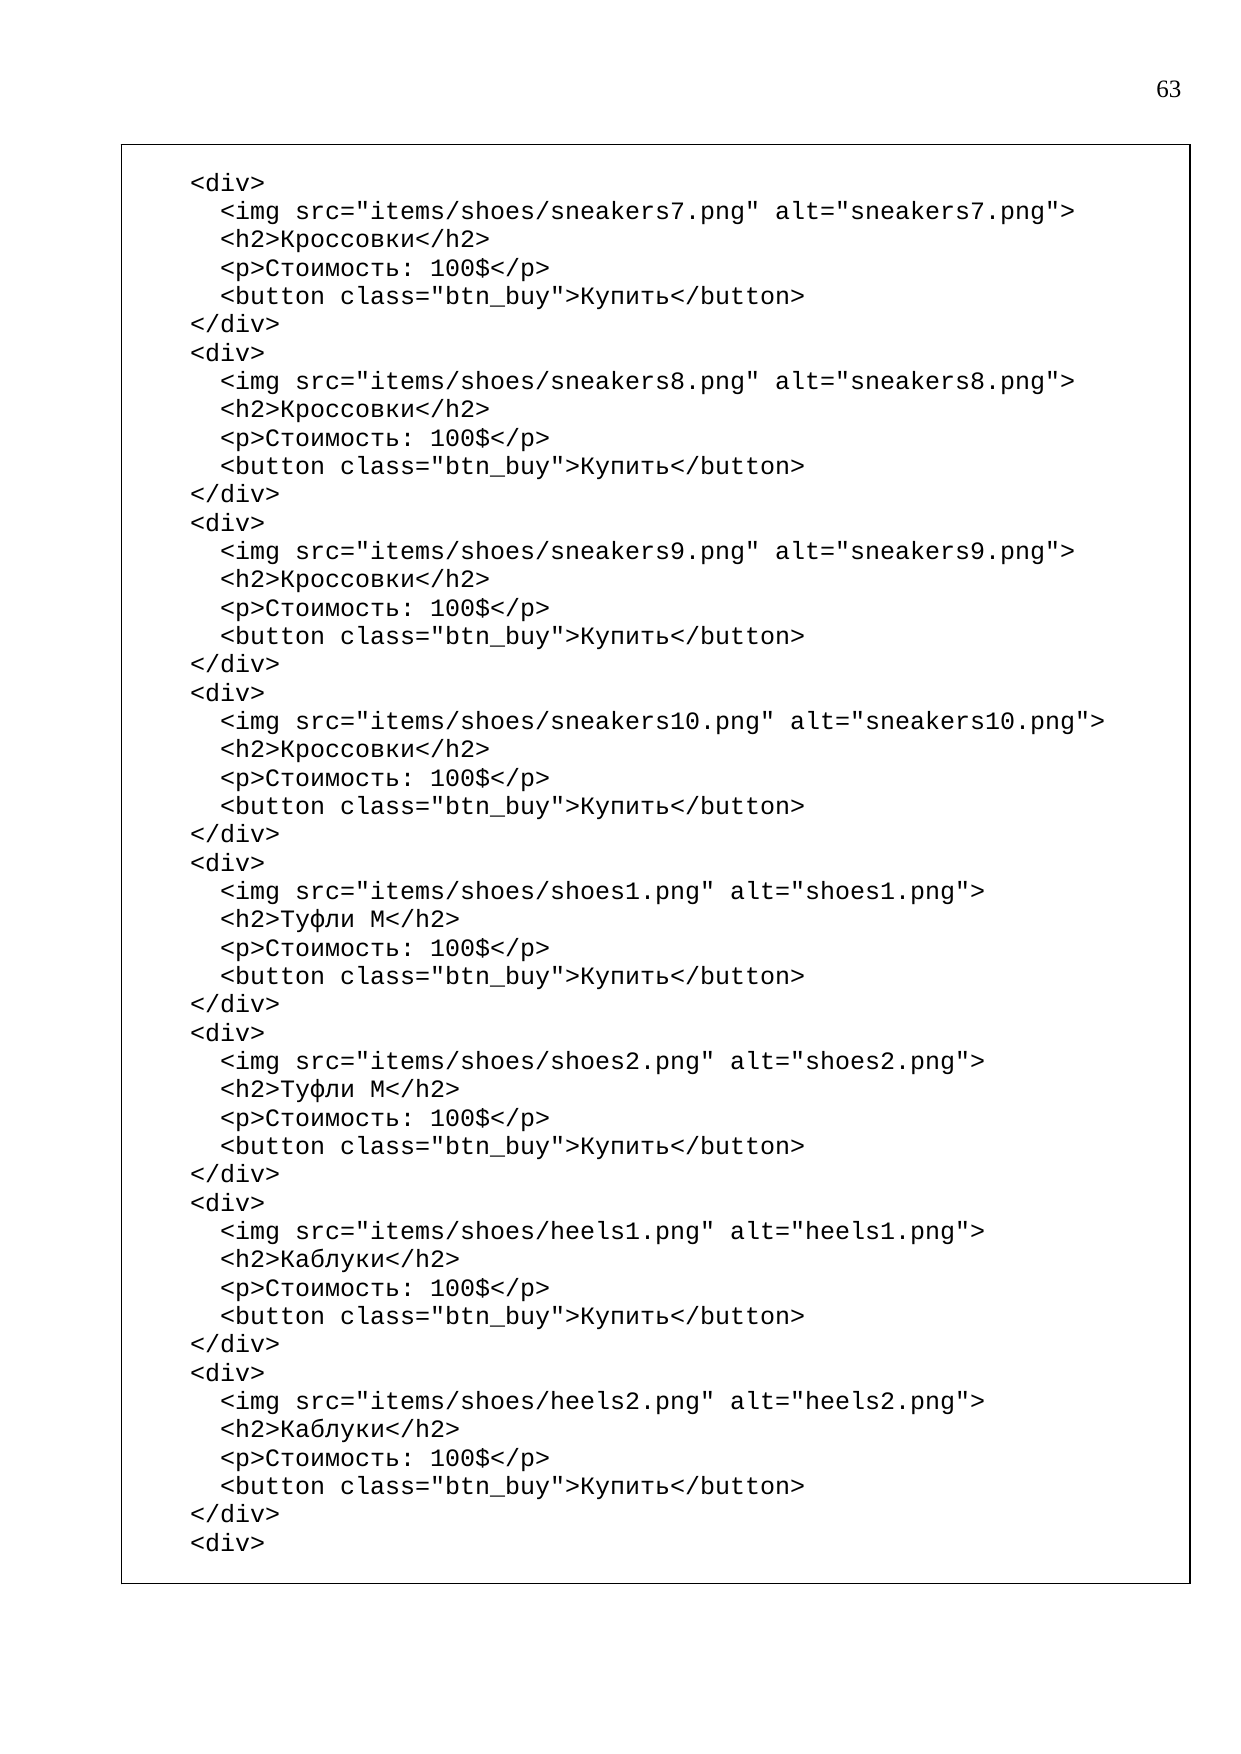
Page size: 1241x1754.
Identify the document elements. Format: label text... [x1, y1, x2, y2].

text </div> [130, 822, 1181, 850]
text <h2>Кроссовки</h2> [130, 567, 1181, 595]
text <h2>Кроссовки</h2> [130, 397, 1181, 425]
text <h2>Туфли М</h2> [130, 1077, 1181, 1105]
text <p>Стоимость: 100$</p> [130, 425, 1181, 453]
text <h2>Каблуки</h2> [130, 1417, 1181, 1445]
text <p>Стоимость: 100$</p> [130, 1105, 1181, 1133]
text <p>Стоимость: 100$</p> [130, 595, 1181, 623]
text <img src="items/shoes/sneakers10.png" alt="sneakers10.png"> [130, 708, 1181, 737]
text <button class="btn_buy">Купить</button> [130, 283, 1181, 312]
text </div> [130, 992, 1181, 1020]
text <p>Стоимость: 100$</p> [130, 935, 1181, 963]
text <img src="items/shoes/heels1.png" alt="heels1.png"> [130, 1218, 1181, 1247]
text </div> [130, 1332, 1181, 1360]
text <img src="items/shoes/heels2.png" alt="heels2.png"> [130, 1388, 1181, 1417]
text <div> [130, 1190, 1181, 1218]
text </div> [130, 482, 1181, 510]
text <div> [130, 510, 1181, 538]
text <button class="btn_buy">Купить</button> [130, 1303, 1181, 1332]
text <img src="items/shoes/shoes1.png" alt="shoes1.png"> [130, 878, 1181, 907]
text <h2>Кроссовки</h2> [130, 227, 1181, 255]
text <button class="btn_buy">Купить</button> [130, 793, 1181, 822]
text <p>Стоимость: 100$</p> [130, 1275, 1181, 1303]
text <img src="items/shoes/sneakers9.png" alt="sneakers9.png"> [130, 538, 1181, 567]
text <button class="btn_buy">Купить</button> [130, 453, 1181, 482]
text </div> [130, 652, 1181, 680]
text <div> [130, 680, 1181, 708]
text <button class="btn_buy">Купить</button> [130, 1473, 1181, 1502]
text <div> [130, 1020, 1181, 1048]
text <button class="btn_buy">Купить</button> [130, 963, 1181, 992]
text <div> [130, 1360, 1181, 1388]
text <button class="btn_buy">Купить</button> [130, 1133, 1181, 1162]
text <h2>Туфли М</h2> [130, 907, 1181, 935]
text <p>Стоимость: 100$</p> [130, 765, 1181, 793]
text </div> [130, 1162, 1181, 1190]
text <button class="btn_buy">Купить</button> [130, 623, 1181, 652]
text <img src="items/shoes/sneakers7.png" alt="sneakers7.png"> [130, 198, 1181, 227]
text <div> [130, 850, 1181, 878]
text <div> [130, 340, 1181, 368]
text <img src="items/shoes/sneakers8.png" alt="sneakers8.png"> [130, 368, 1181, 397]
text <p>Стоимость: 100$</p> [130, 255, 1181, 283]
text <h2>Каблуки</h2> [130, 1247, 1181, 1275]
text <img src="items/shoes/shoes2.png" alt="shoes2.png"> [130, 1048, 1181, 1077]
text <div> [122, 1504, 1189, 1583]
text <p>Стоимость: 100$</p> [130, 1445, 1181, 1473]
text <div> [122, 145, 1189, 198]
text <h2>Кроссовки</h2> [130, 737, 1181, 765]
text </div> [130, 312, 1181, 340]
